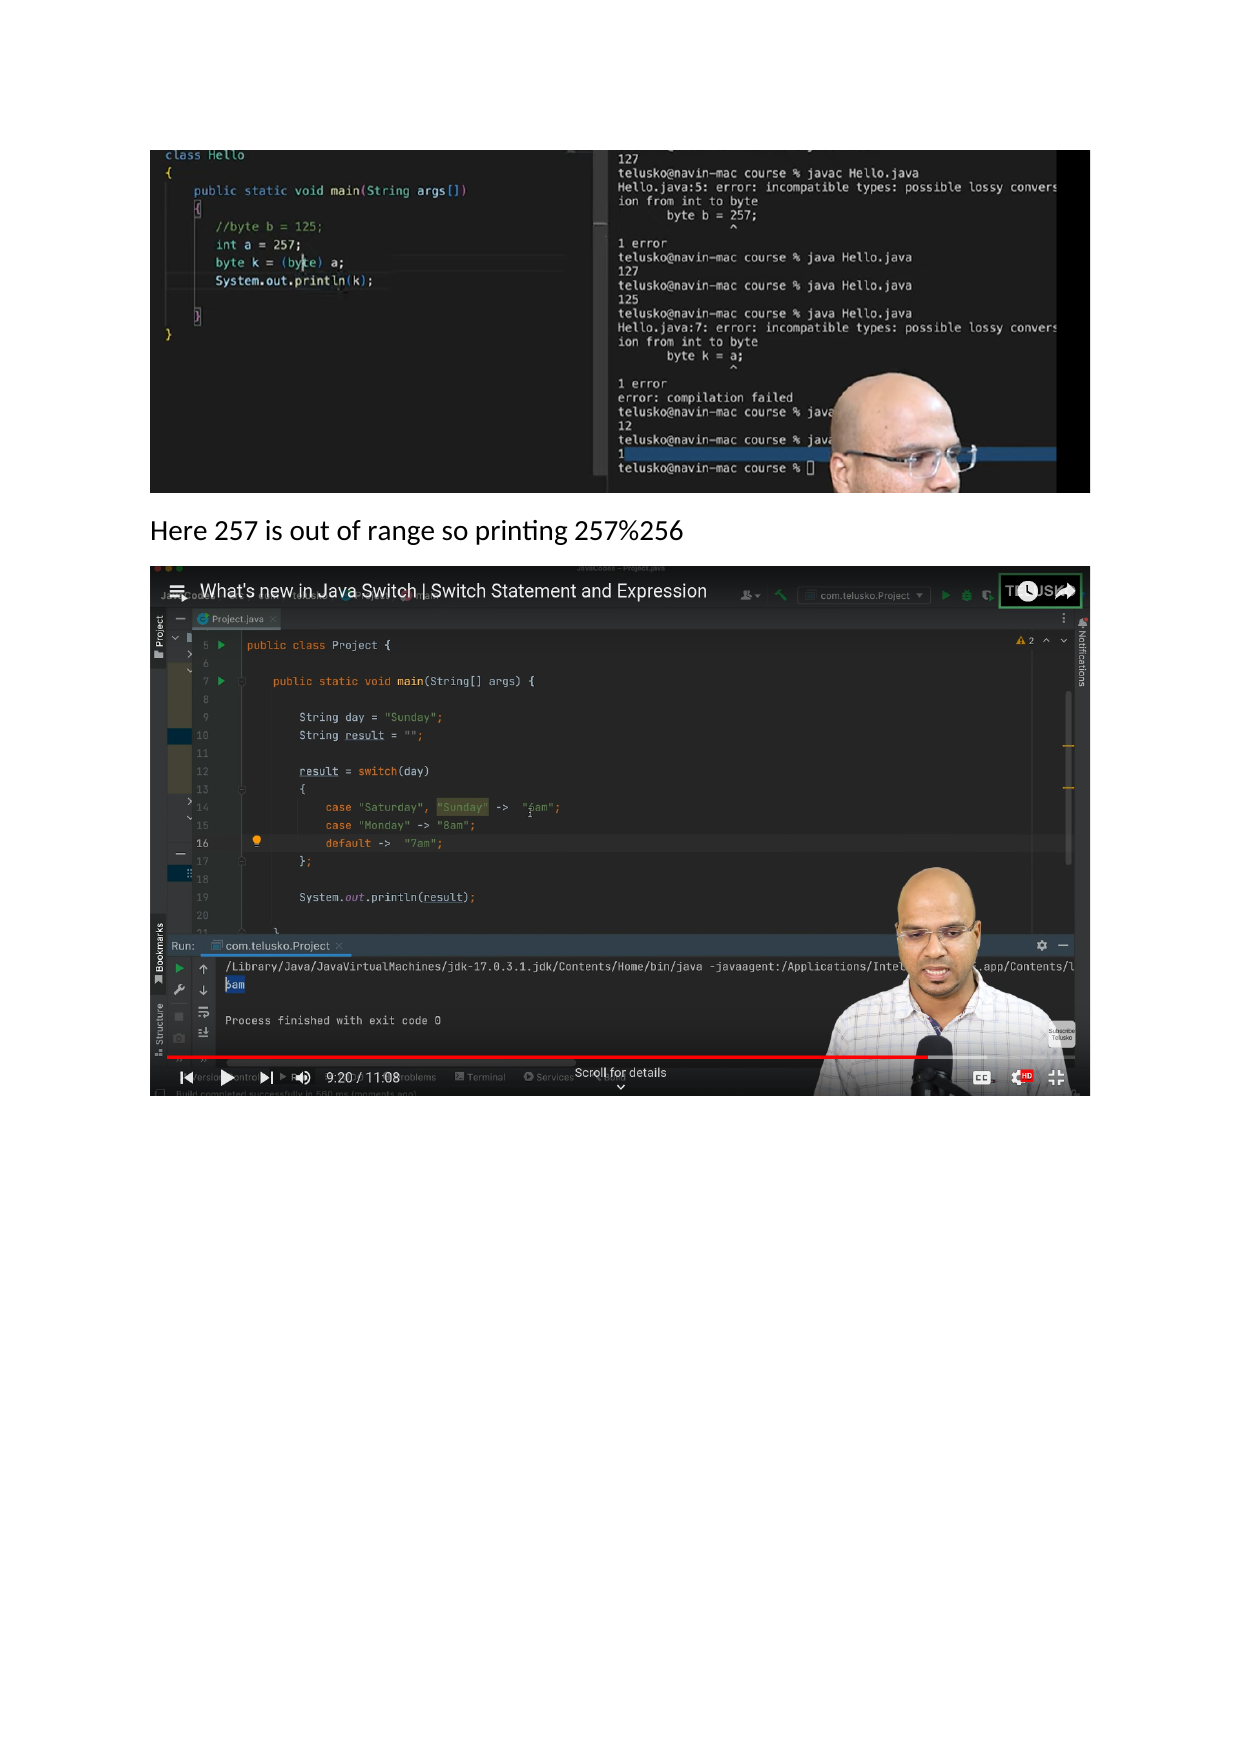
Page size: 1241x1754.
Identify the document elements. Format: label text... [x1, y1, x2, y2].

picture [150, 150, 1091, 493]
picture [150, 566, 1091, 1096]
text Here 257 is out of range so printing 257%256 [150, 512, 1090, 547]
